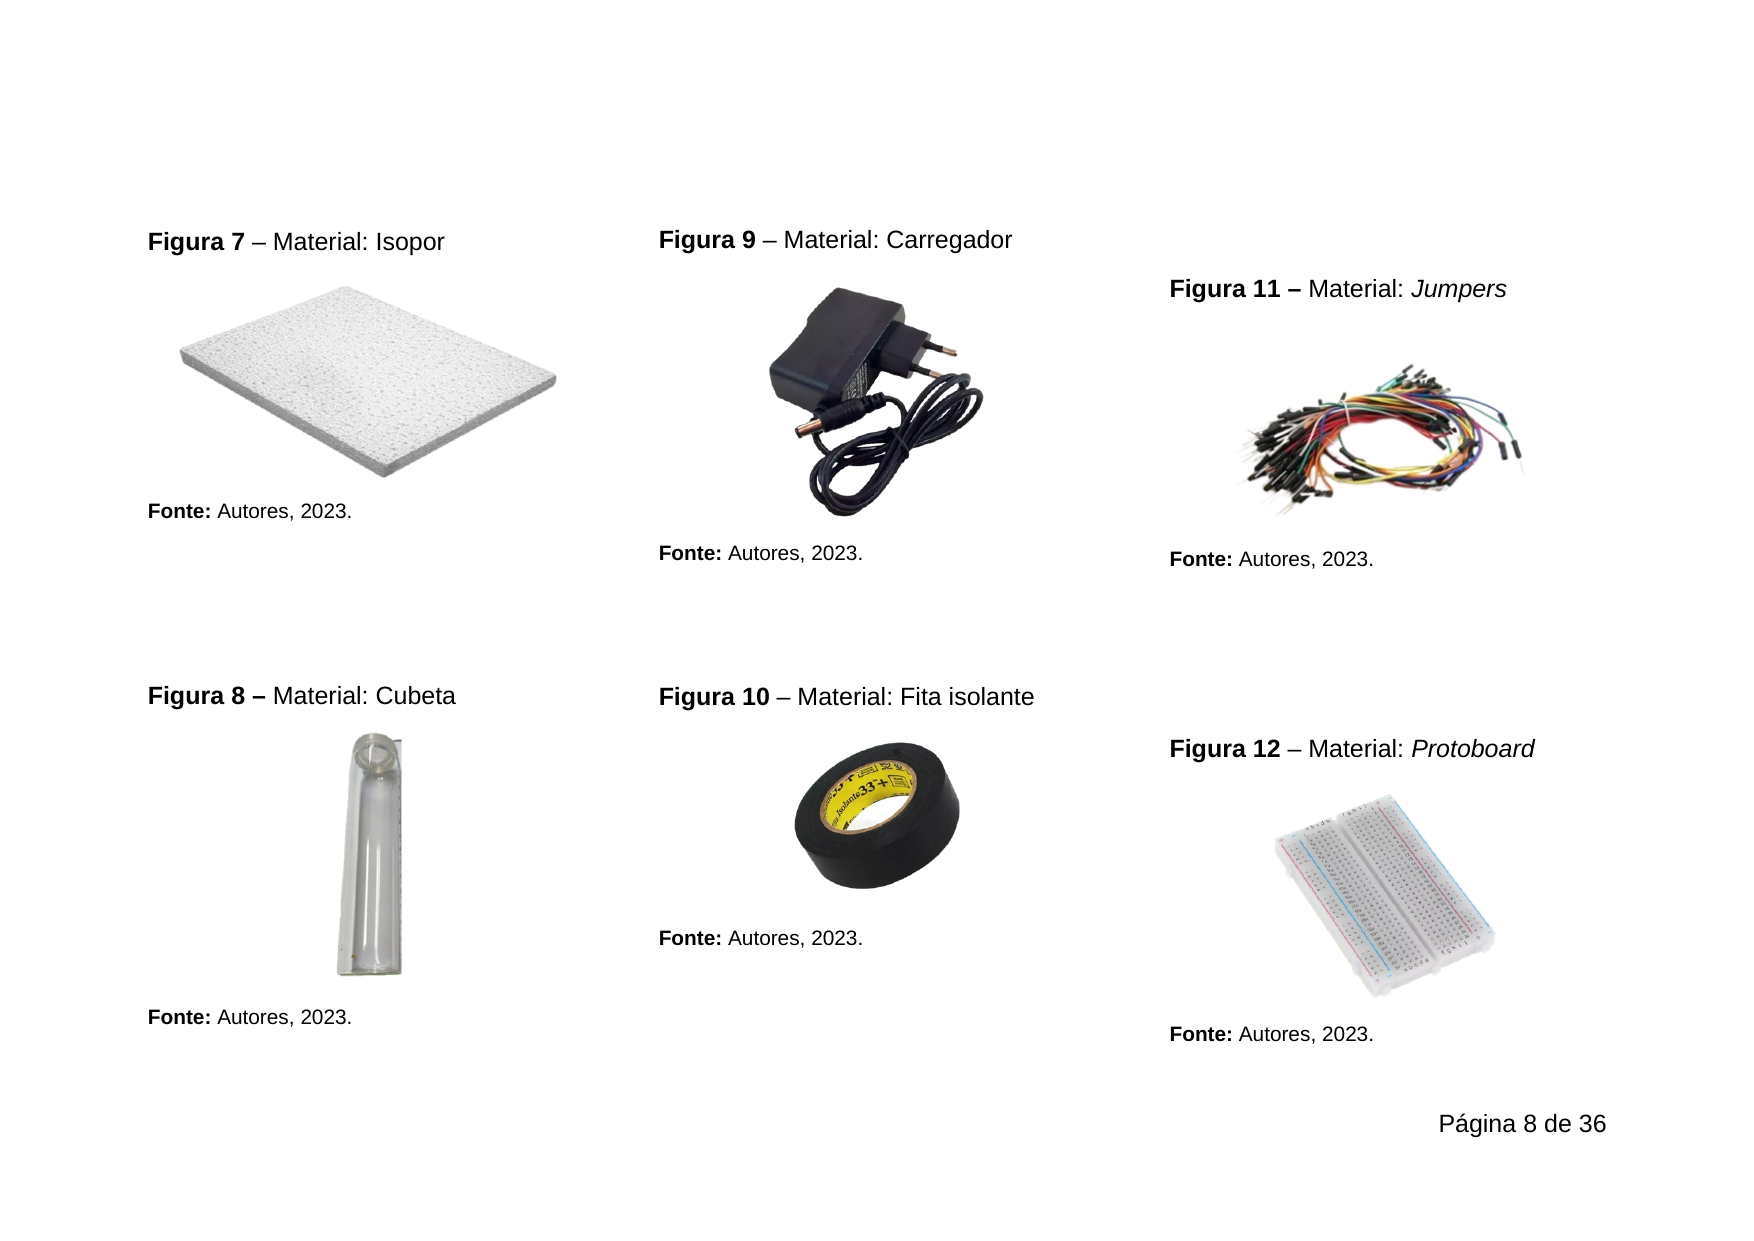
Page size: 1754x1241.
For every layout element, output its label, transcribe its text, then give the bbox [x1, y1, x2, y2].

text Figura 11 – Material: Jumpers [1169, 274, 1606, 303]
text Figura 8 – Material: Cubeta [148, 681, 585, 710]
picture [762, 274, 992, 523]
picture [786, 731, 968, 908]
text Fonte: Autores, 2023. [1169, 1022, 1606, 1046]
text Fonte: Autores, 2023. [1169, 547, 1606, 571]
text Fonte: Autores, 2023. [658, 541, 1096, 565]
picture [1223, 324, 1553, 525]
text Figura 9 – Material: Carregador [658, 225, 1096, 254]
picture [255, 730, 477, 986]
picture [1269, 784, 1506, 1003]
text Fonte: Autores, 2023. [658, 926, 1096, 950]
text Figura 10 – Material: Fita isolante [658, 681, 1096, 710]
picture [175, 276, 557, 480]
text Fonte: Autores, 2023. [148, 499, 585, 523]
text Figura 7 – Material: Isopor [148, 227, 585, 256]
text Figura 12 – Material: Protoboard [1169, 734, 1606, 763]
text Fonte: Autores, 2023. [148, 1005, 585, 1029]
